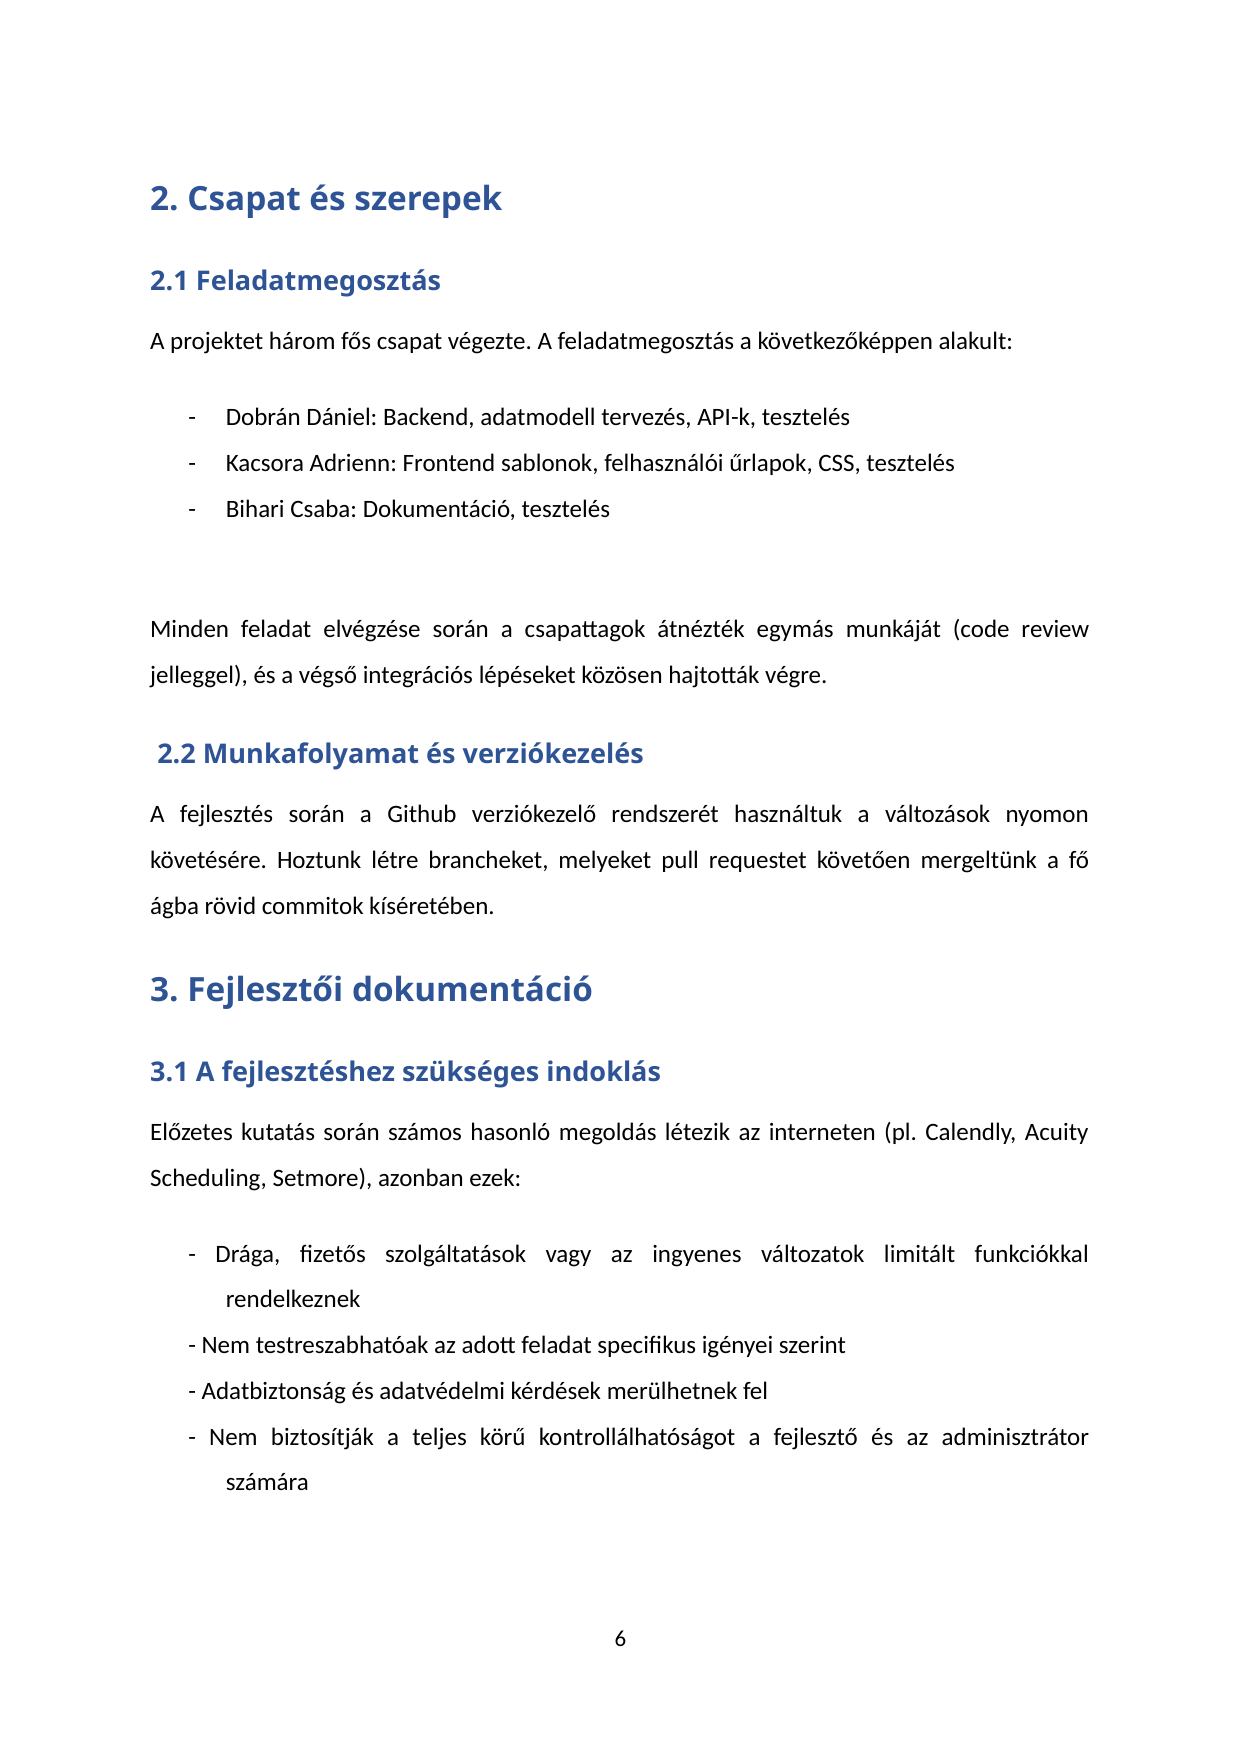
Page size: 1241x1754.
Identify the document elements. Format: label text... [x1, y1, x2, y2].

text Előzetes kutatás során számos hasonló megoldás létezik az interneten (pl. Calendly, Acuity Scheduling, Setmore), azonban ezek: [150, 1116, 1090, 1192]
subtitle 2. Csapat és szerepek [150, 175, 1090, 220]
list - Drága, fizetős szolgáltatások vagy az ingyenes változatok limitált funkciókkal rendelkeznek [188, 1238, 1090, 1314]
text A projektet három fős csapat végezte. A feladatmegosztás a következőképpen alakult: [150, 326, 1090, 356]
list - Nem biztosítják a teljes körű kontrollálhatóságot a fejlesztő és az adminisztrátor számára [188, 1421, 1090, 1497]
text Bihari Csaba: Dokumentáció, tesztelés [188, 493, 1090, 523]
text Minden feladat elvégzése során a csapattagok átnézték egymás munkáját (code review jelleggel), és a végső integrációs lépéseket közösen hajtották végre. [150, 613, 1090, 690]
subtitle 2.1 Feladatmegosztás [150, 262, 1090, 299]
text Kacsora Adrienn: Frontend sablonok, felhasználói űrlapok, CSS, tesztelés [188, 447, 1090, 477]
text A fejlesztés során a Github verziókezelő rendszerét használtuk a változások nyomon követésére. Hoztunk létre brancheket, melyeket pull requestet követően mergeltünk a fő ágba rövid commitok kíséretében. [150, 798, 1090, 921]
subtitle 2.2 Munkafolyamat és verziókezelés [150, 735, 1090, 772]
subtitle 3. Fejlesztői dokumentáció [150, 966, 1090, 1011]
list - Adatbiztonság és adatvédelmi kérdések merülhetnek fel [188, 1375, 1090, 1405]
text Dobrán Dániel: Backend, adatmodell tervezés, API-k, tesztelés [188, 401, 1090, 432]
list - Nem testreszabhatóak az adott feladat specifikus igényei szerint [188, 1329, 1090, 1360]
subtitle 3.1 A fejlesztéshez szükséges indoklás [150, 1053, 1090, 1089]
